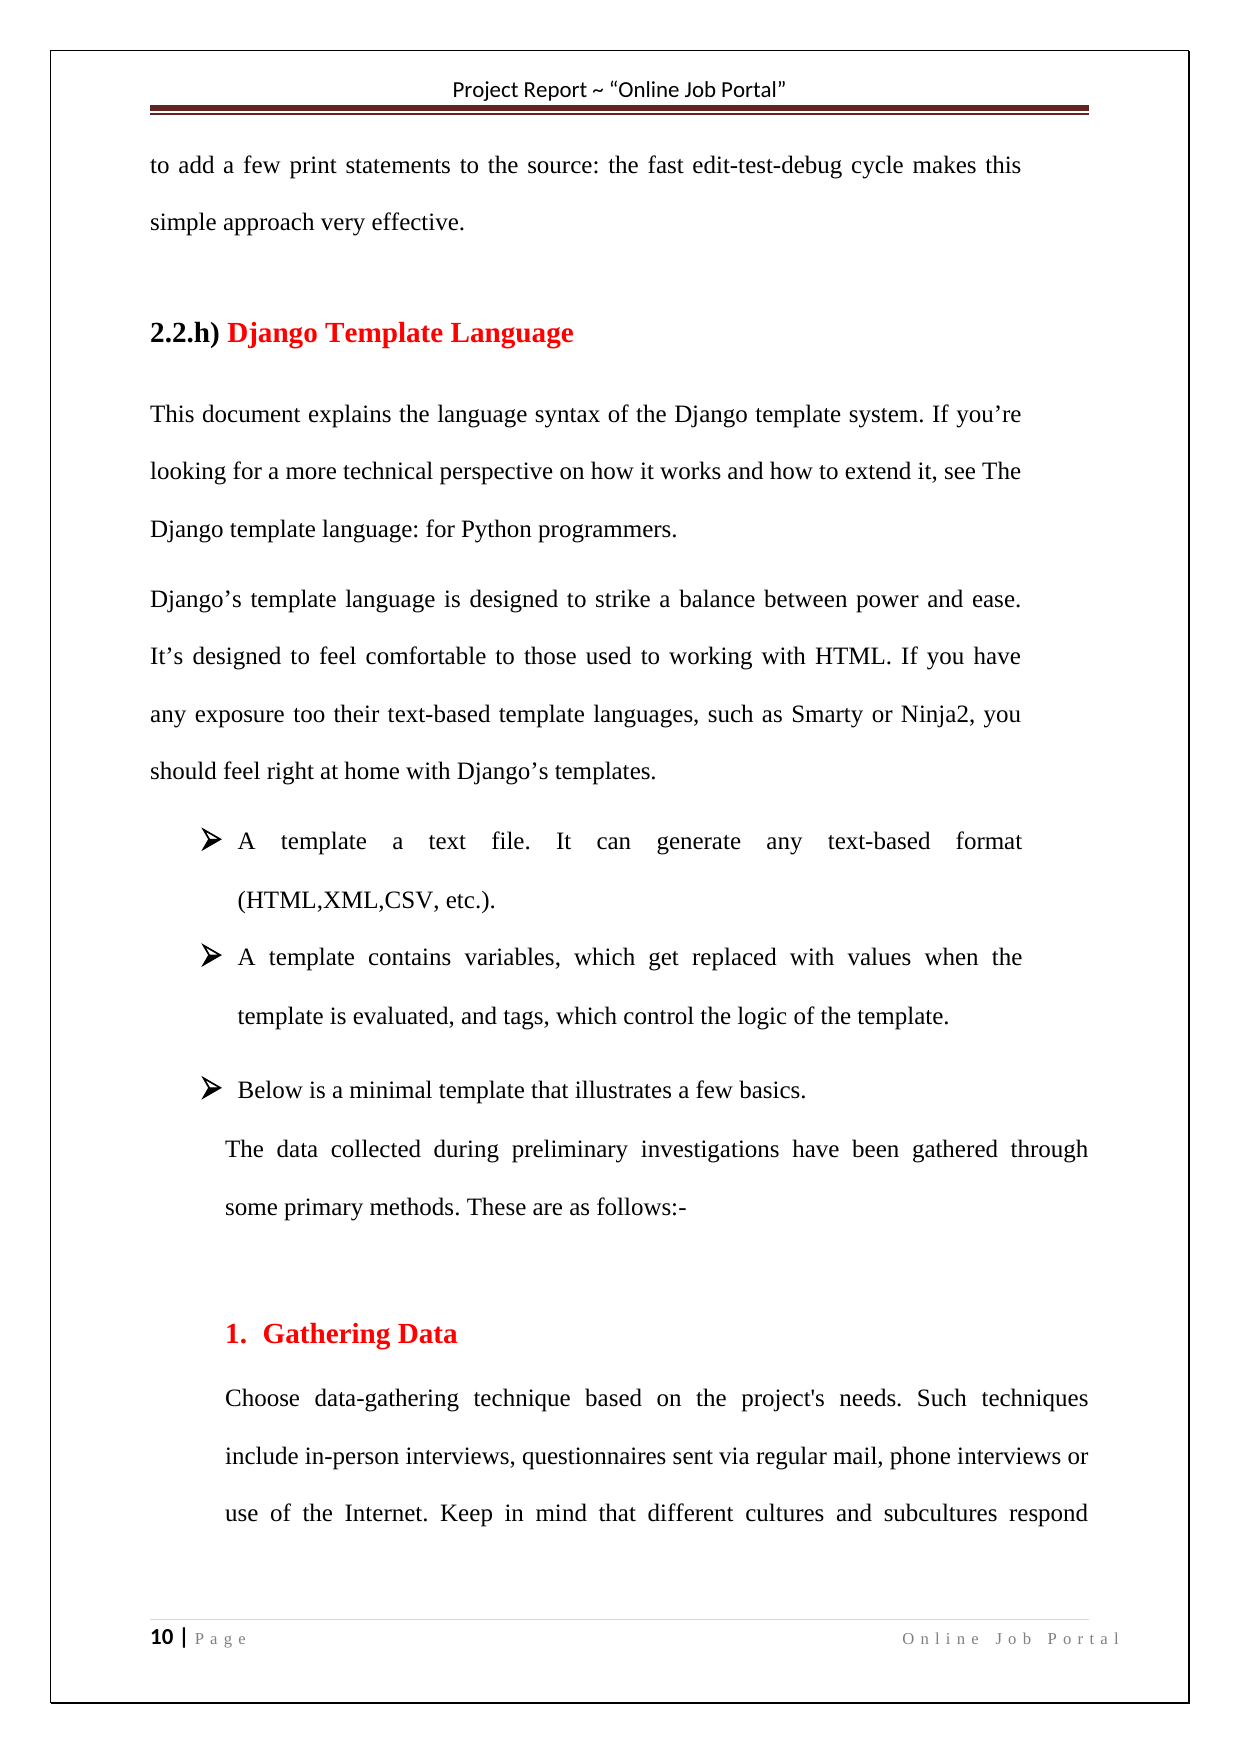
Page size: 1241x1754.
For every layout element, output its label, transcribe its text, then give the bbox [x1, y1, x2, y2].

list Gathering Data [225, 1316, 1089, 1350]
text The data collected during preliminary investigations have been gathered through some primary methods. These are as follows:- [225, 1134, 1089, 1221]
text Django’s template language is designed to strike a balance between power and ease. It’s designed to feel comfortable to those used to working with HTML. If you have any exposure too their text-based template languages, such as Smarty or Ninja2, you should feel right at home with Django’s templates. [150, 584, 1023, 785]
list A template contains variables, which get replaced with values when the template is evaluated, and tags, which control the logic of the template. [200, 942, 1023, 1029]
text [150, 150, 1023, 236]
list Below is a minimal template that illustrates a few basics. [200, 1075, 1023, 1105]
list A template a text file. It can generate any text-based format (HTML,XML,CSV, etc.). [200, 826, 1023, 913]
text This document explains the language syntax of the Django template system. If you’re looking for a more technical perspective on how it works and how to extend it, see The Django template language: for Python programmers. [150, 399, 1022, 543]
subtitle 2.2.h) Django Template Language [150, 315, 1089, 348]
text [225, 1383, 1089, 1527]
